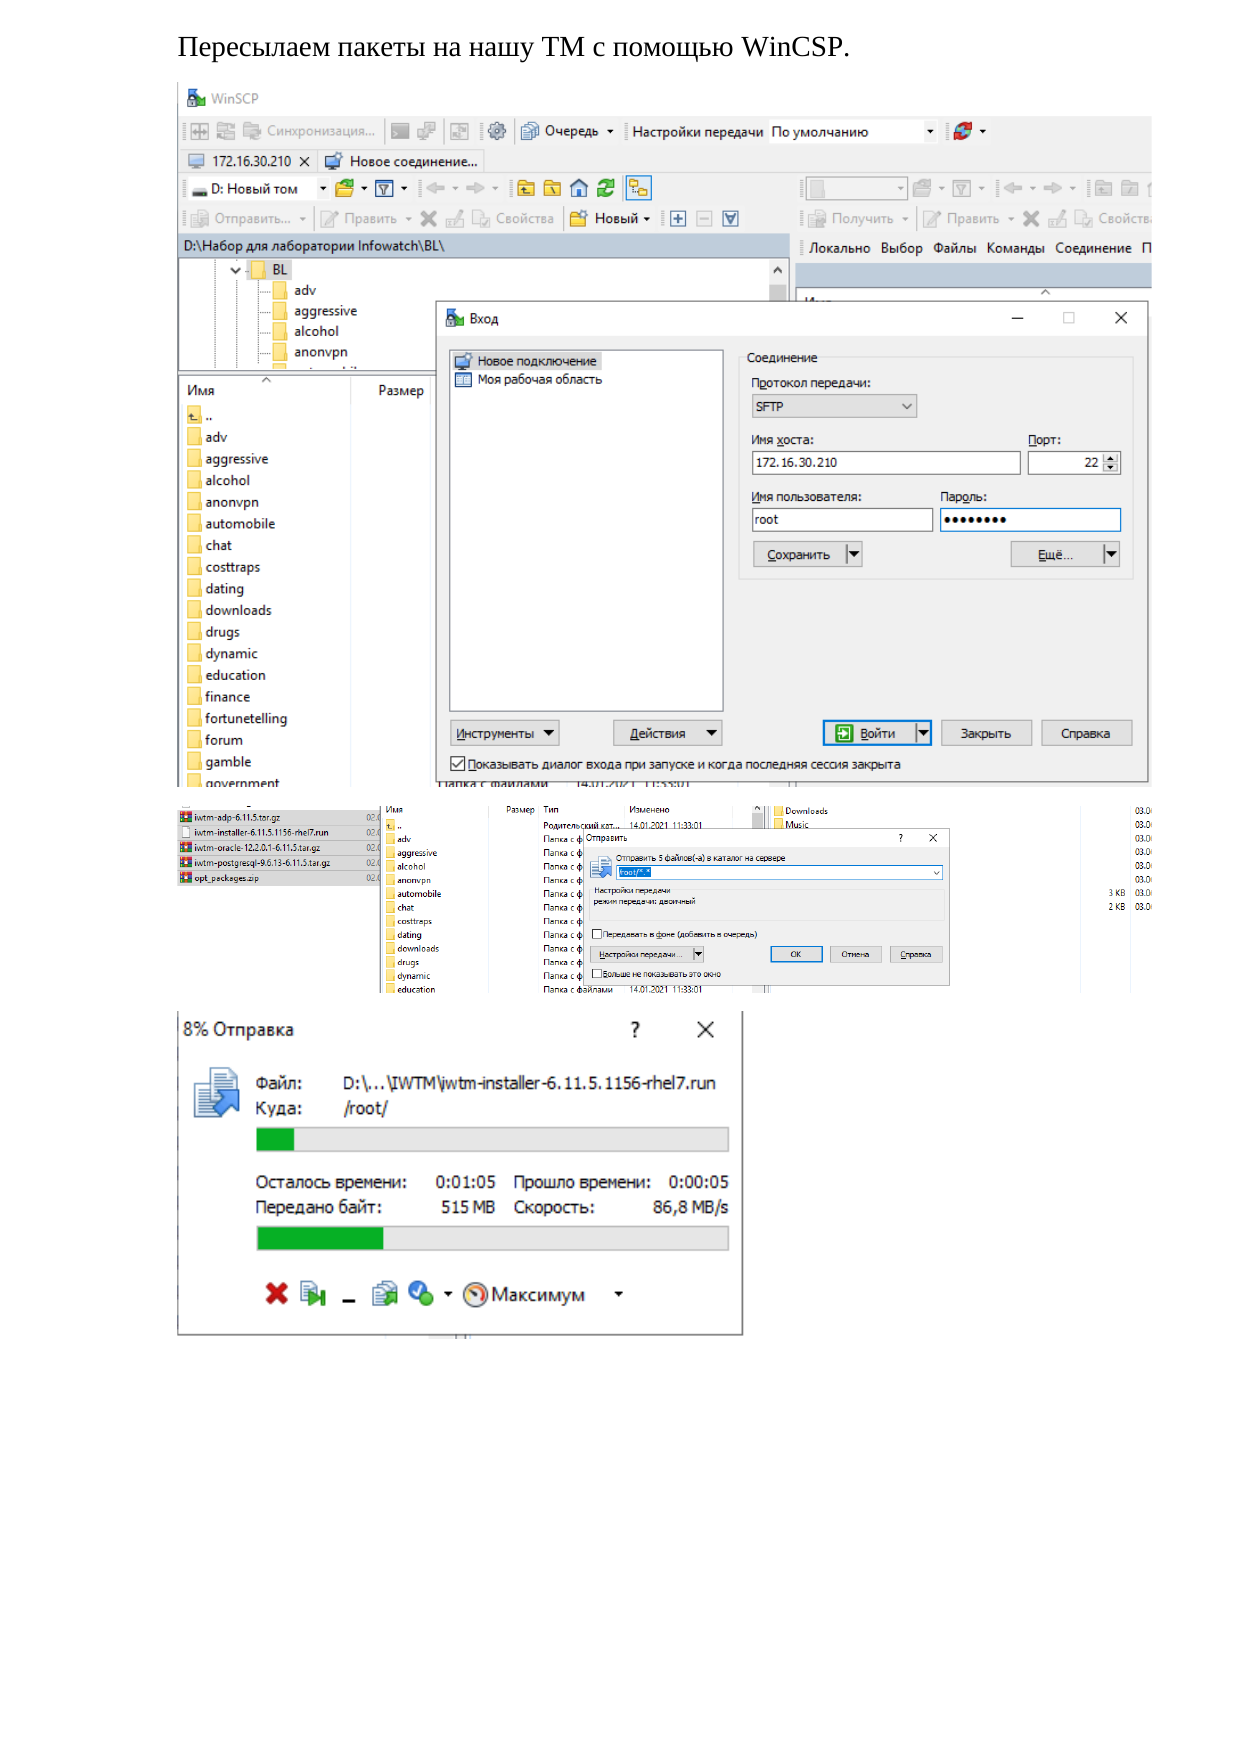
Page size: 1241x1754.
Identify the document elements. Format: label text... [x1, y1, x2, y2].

text Пересылаем пакеты на нашу ТМ с помощью WinCSP. [177, 29, 1152, 63]
picture [177, 806, 1152, 993]
picture [177, 82, 1152, 787]
picture [177, 1011, 745, 1339]
